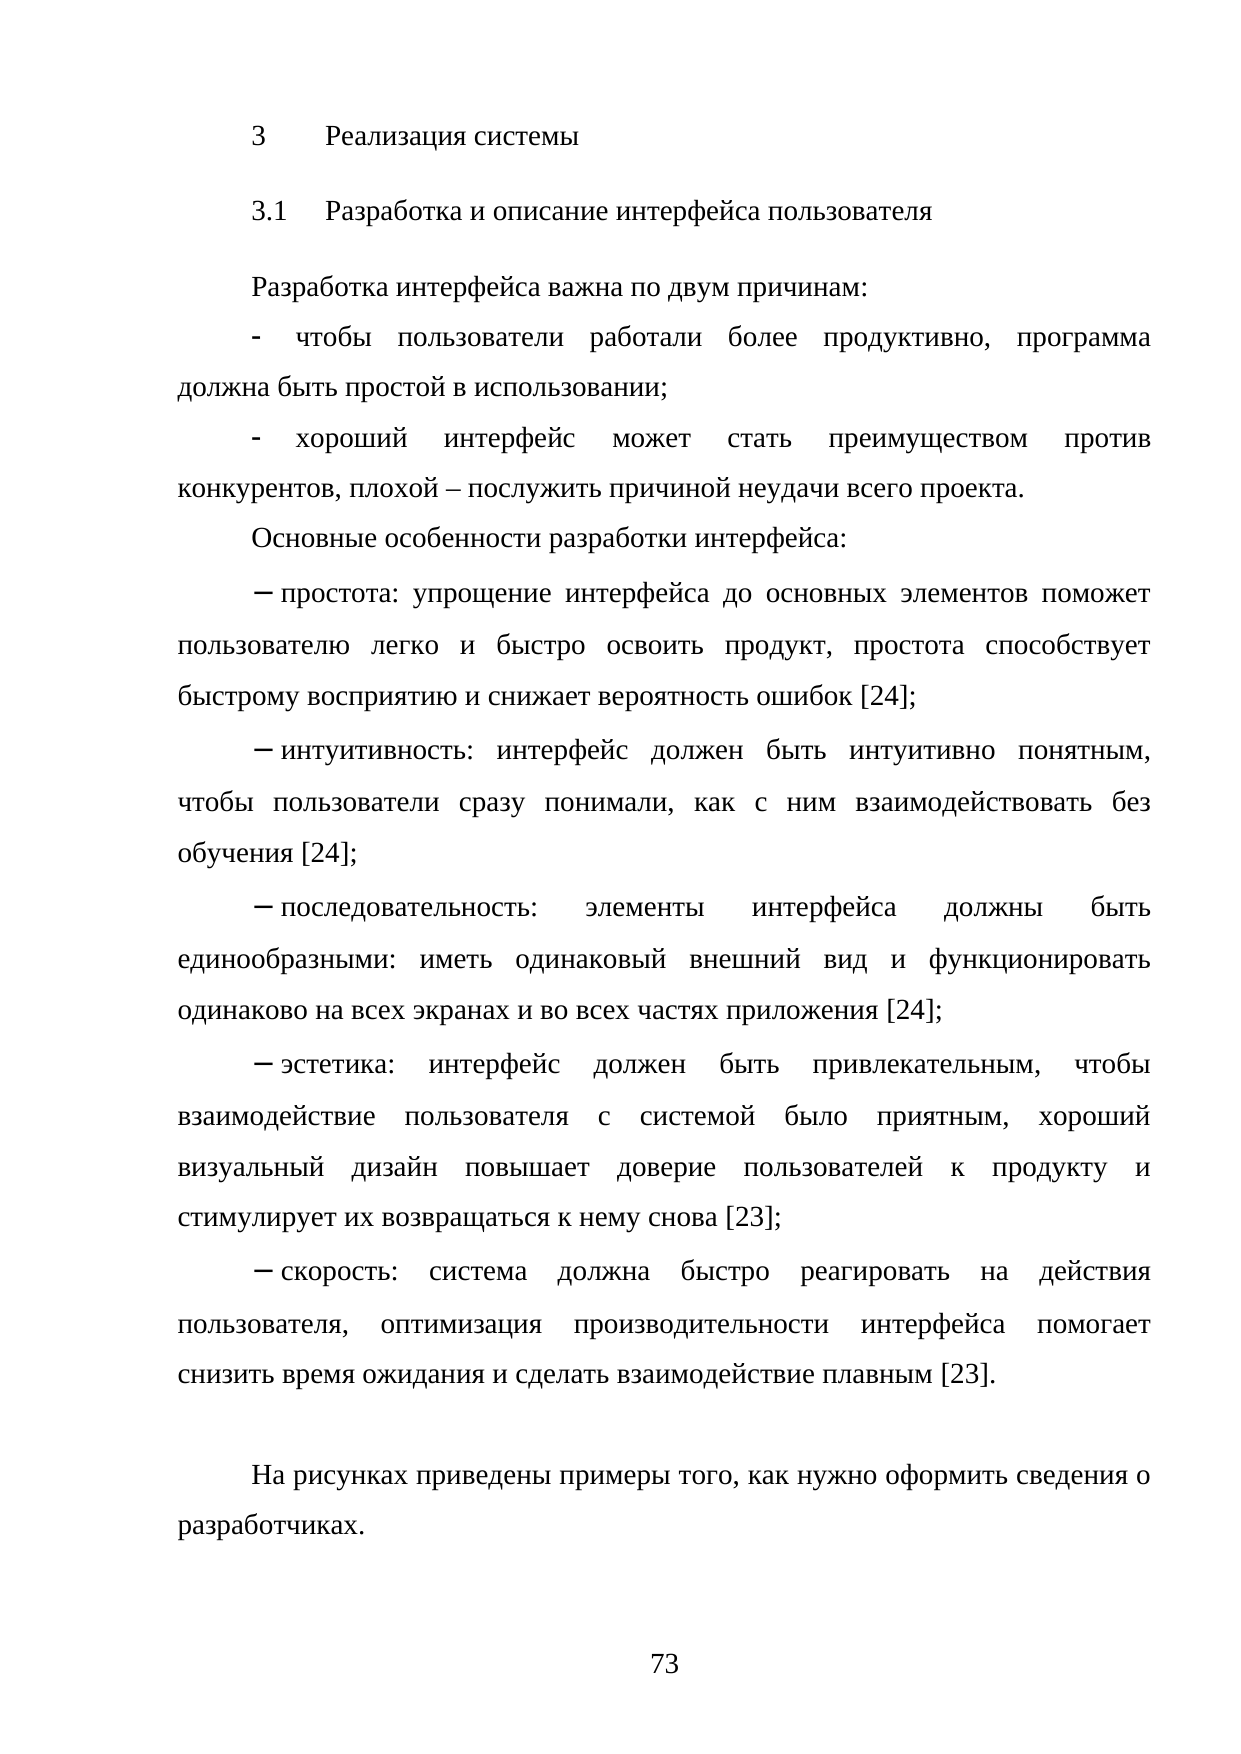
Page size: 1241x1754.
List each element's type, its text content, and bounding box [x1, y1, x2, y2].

list чтобы пользователи работали более продуктивно, программа должна быть простой в использовании; [177, 319, 1152, 403]
list хороший интерфейс может стать преимуществом против конкурентов, плохой – послужить причиной неудачи всего проекта. [177, 420, 1152, 504]
text На рисунках приведены примеры того, как нужно оформить сведения о разработчиках. [177, 1457, 1152, 1541]
text Основные особенности разработки интерфейса: [251, 521, 1152, 554]
text Разработка и описание интерфейса пользователя [251, 193, 1152, 227]
text Разработка интерфейса важна по двум причинам: [177, 269, 1152, 302]
list интуитивность: интерфейс должен быть интуитивно понятным, чтобы пользователи сразу понимали, как с ним взаимодействовать без обучения [24]; [177, 728, 1152, 868]
list последовательность: элементы интерфейса должны быть единообразными: иметь одинаковый внешний вид и функционировать одинаково на всех экранах и во всех частях приложения [24]; [177, 885, 1152, 1025]
list простота: упрощение интерфейса до основных элементов поможет пользователю легко и быстро освоить продукт, простота способствует быстрому восприятию и снижает вероятность ошибок [24]; [177, 571, 1152, 711]
list эстетика: интерфейс должен быть привлекательным, чтобы взаимодействие пользователя с системой было приятным, хороший визуальный дизайн повышает доверие пользователей к продукту и стимулирует их возвращаться к нему снова [23]; [177, 1042, 1152, 1233]
list скорость: система должна быстро реагировать на действия пользователя, оптимизация производительности интерфейса помогает снизить время ожидания и сделать взаимодействие плавным [23]. [177, 1249, 1152, 1390]
text Реализация системы [251, 118, 1152, 152]
